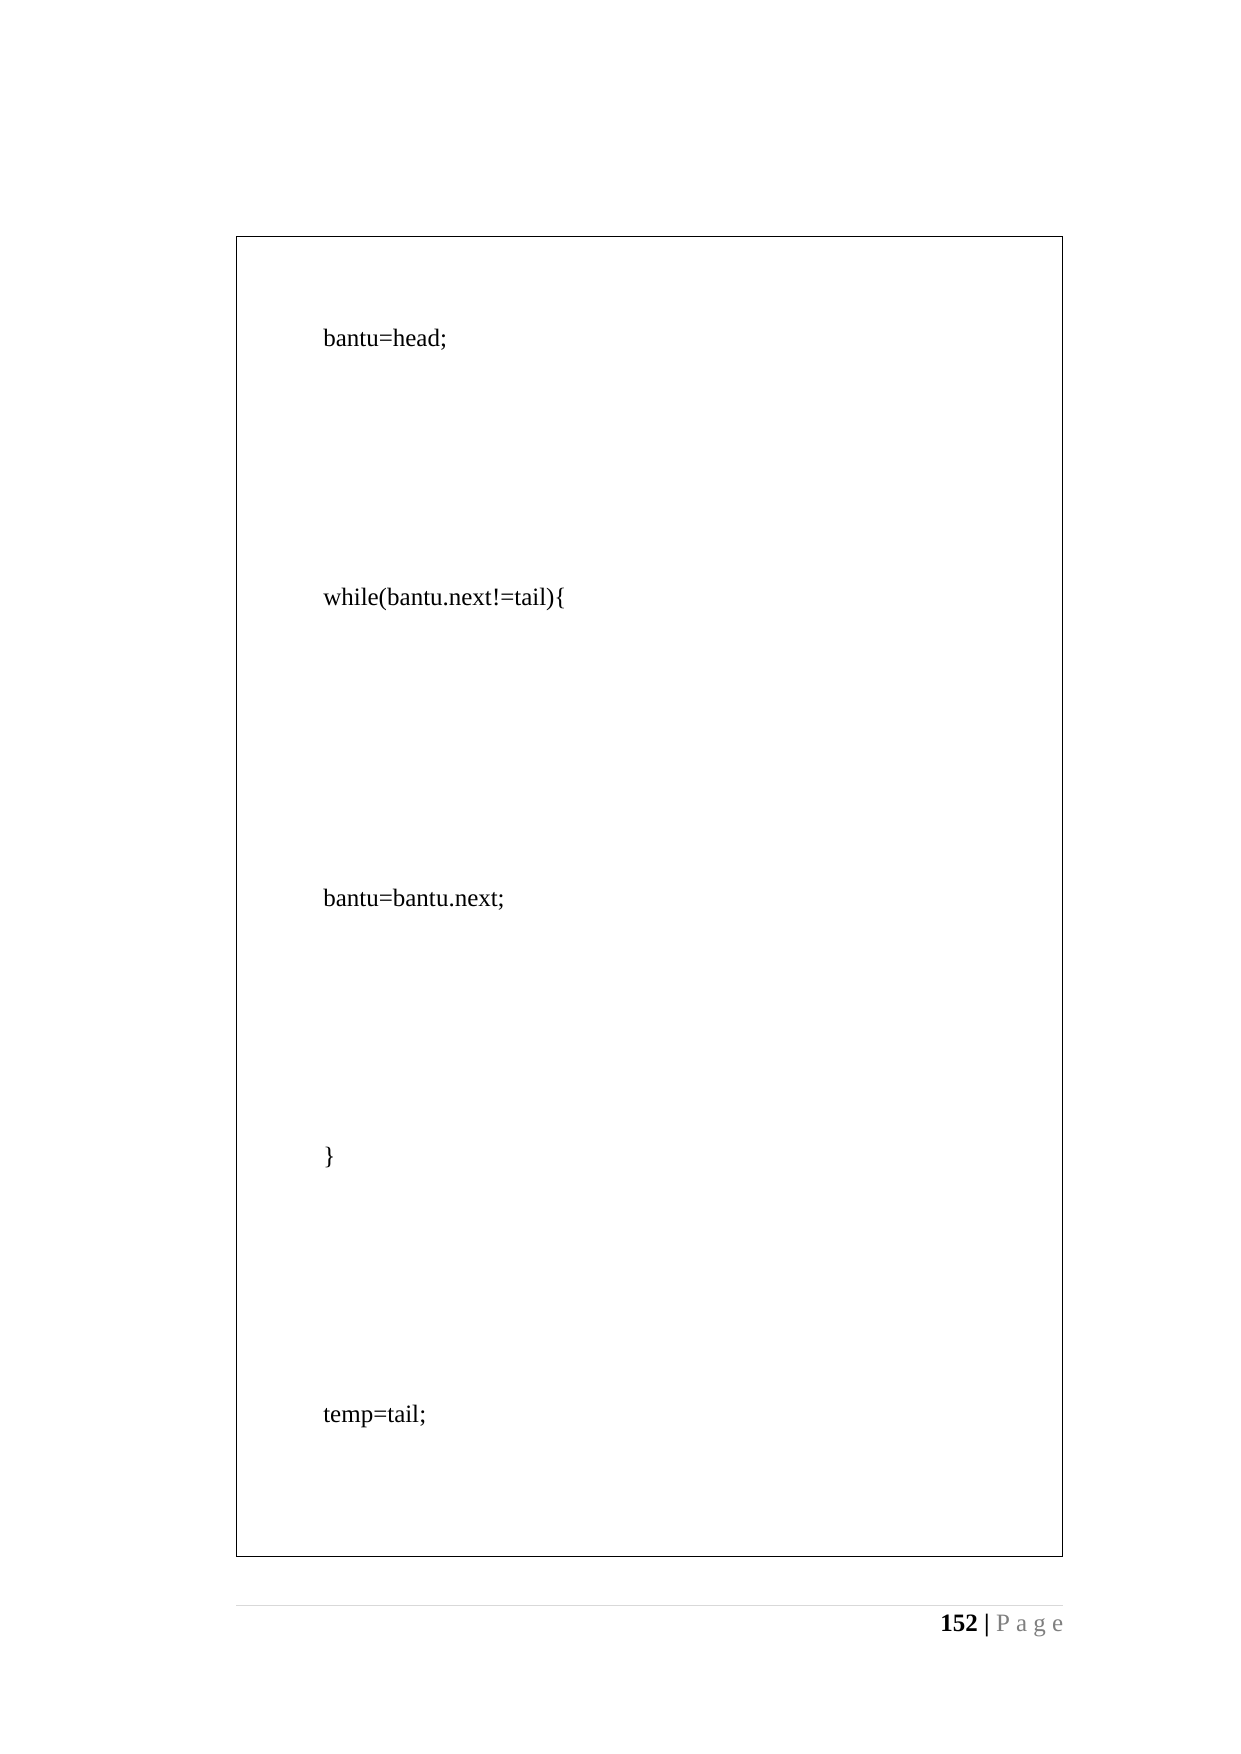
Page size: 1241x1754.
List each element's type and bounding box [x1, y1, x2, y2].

table_header [237, 237, 1062, 1556]
